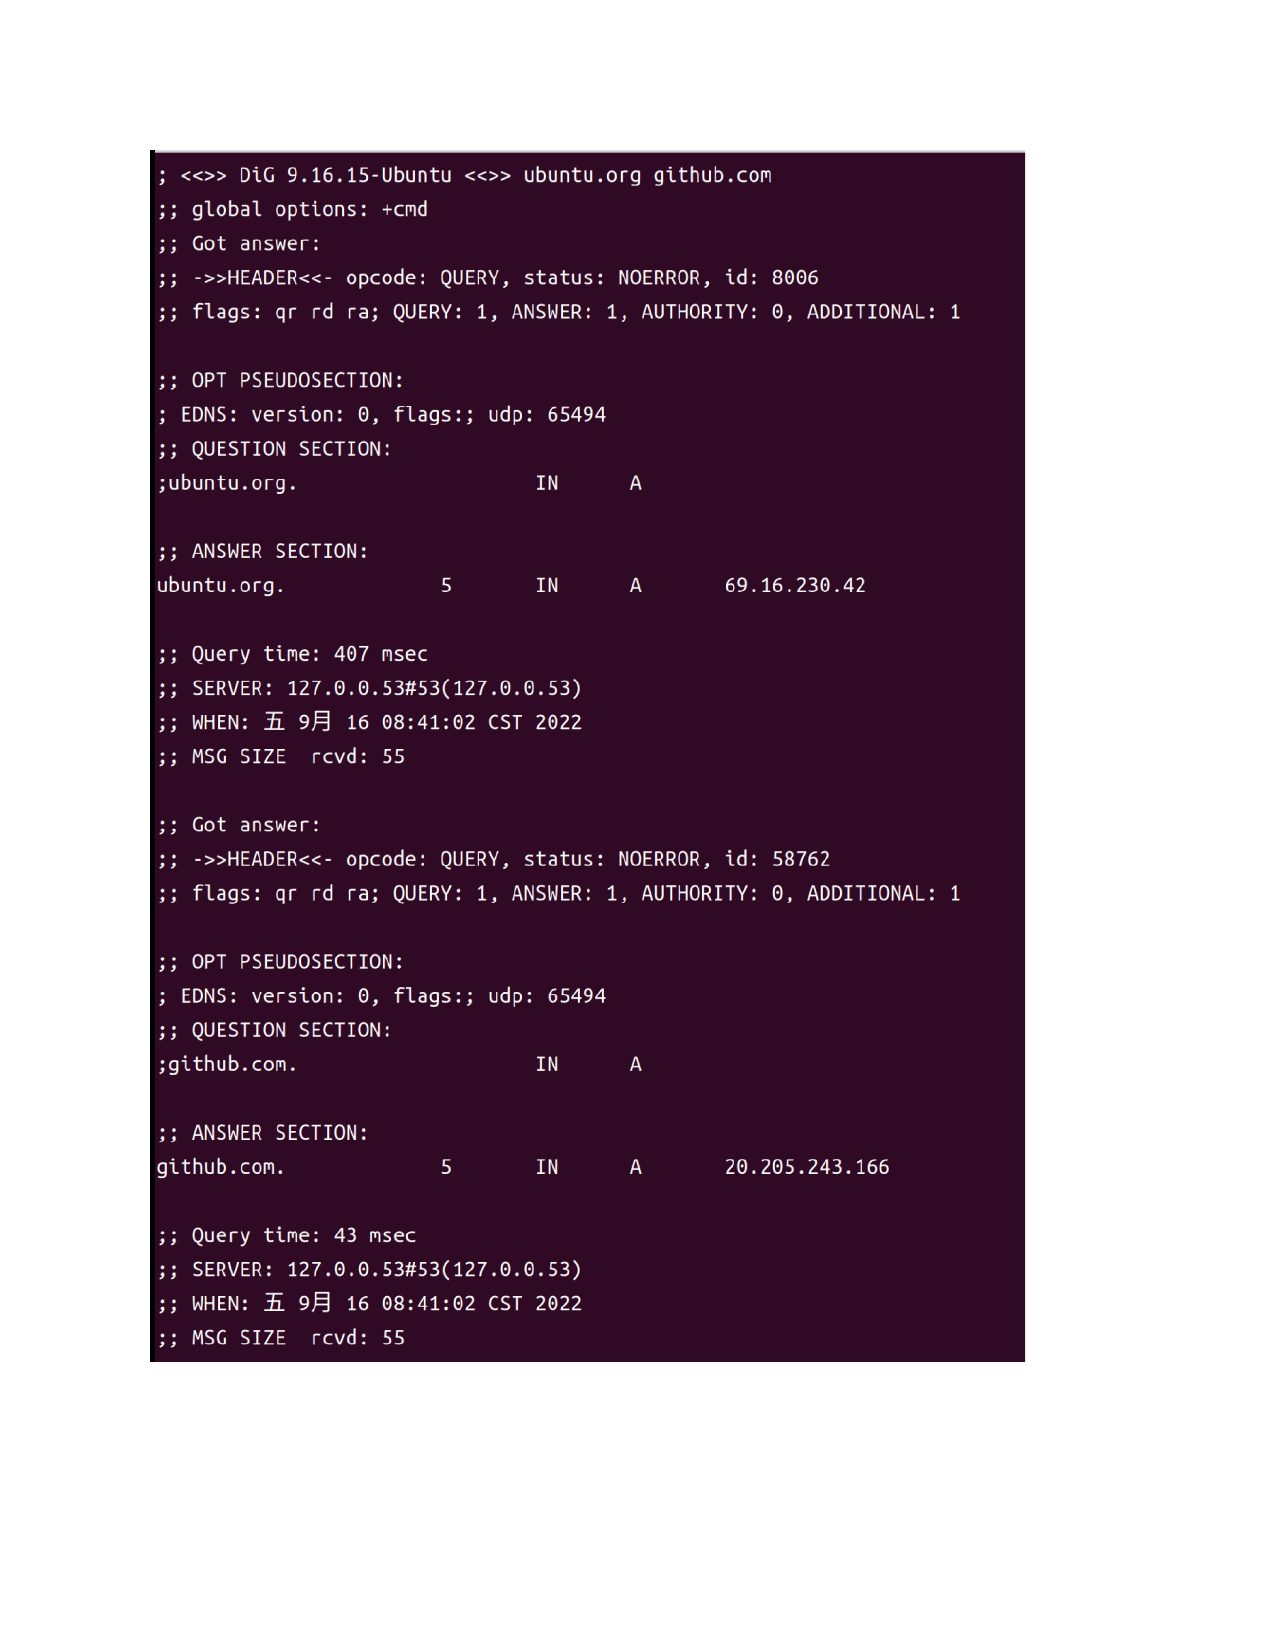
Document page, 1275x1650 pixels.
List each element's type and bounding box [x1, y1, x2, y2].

picture [150, 150, 1025, 1362]
